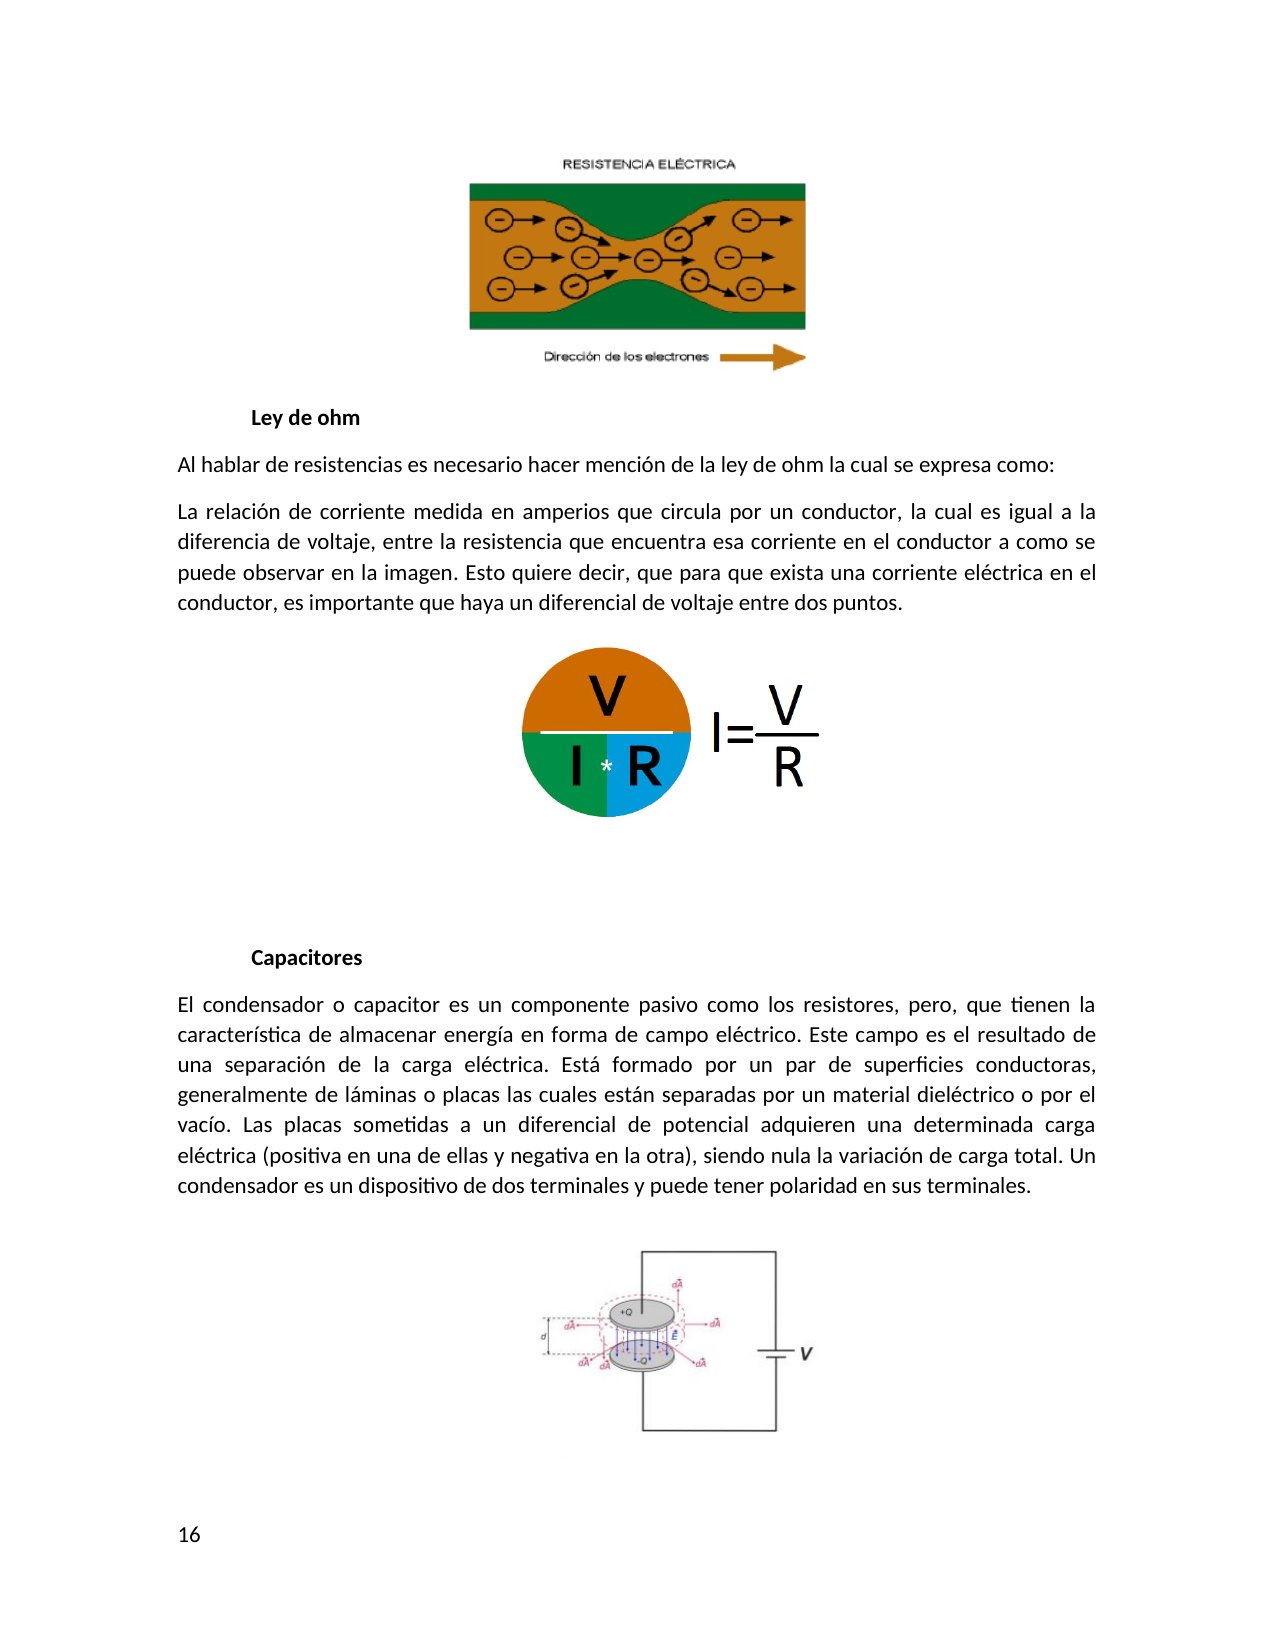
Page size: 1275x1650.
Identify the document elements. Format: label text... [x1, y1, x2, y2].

text El condensador o capacitor es un componente pasivo como los resistores, pero, que tienen la característica de almacenar energía en forma de campo eléctrico. Este campo es el resultado de una separación de la carga eléctrica. Está formado por un par de superficies conductoras, generalmente de láminas o placas las cuales están separadas por un material dieléctrico o por el vacío. Las placas sometidas a un diferencial de potencial adquieren una determinada carga eléctrica (positiva en una de ellas y negativa en la otra), siendo nula la variación de carga total. Un condensador es un dispositivo de dos terminales y puede tener polaridad en sus terminales. [177, 990, 1098, 1199]
text Capacitores [251, 943, 1098, 971]
text La relación de corriente medida en amperios que circula por un conductor, la cual es igual a la diferencia de voltaje, entre la resistencia que encuentra esa corriente en el conductor a como se puede observar en la imagen. Esto quiere decir, que para que exista una corriente eléctrica en el conductor, es importante que haya un diferencial de voltaje entre dos puntos. [177, 497, 1098, 616]
picture [502, 634, 847, 833]
picture [520, 1217, 829, 1462]
text Ley de ohm [177, 403, 1098, 432]
picture [469, 147, 806, 387]
text Al hablar de resistencias es necesario hacer mención de la ley de ohm la cual se expresa como: [177, 450, 1098, 478]
